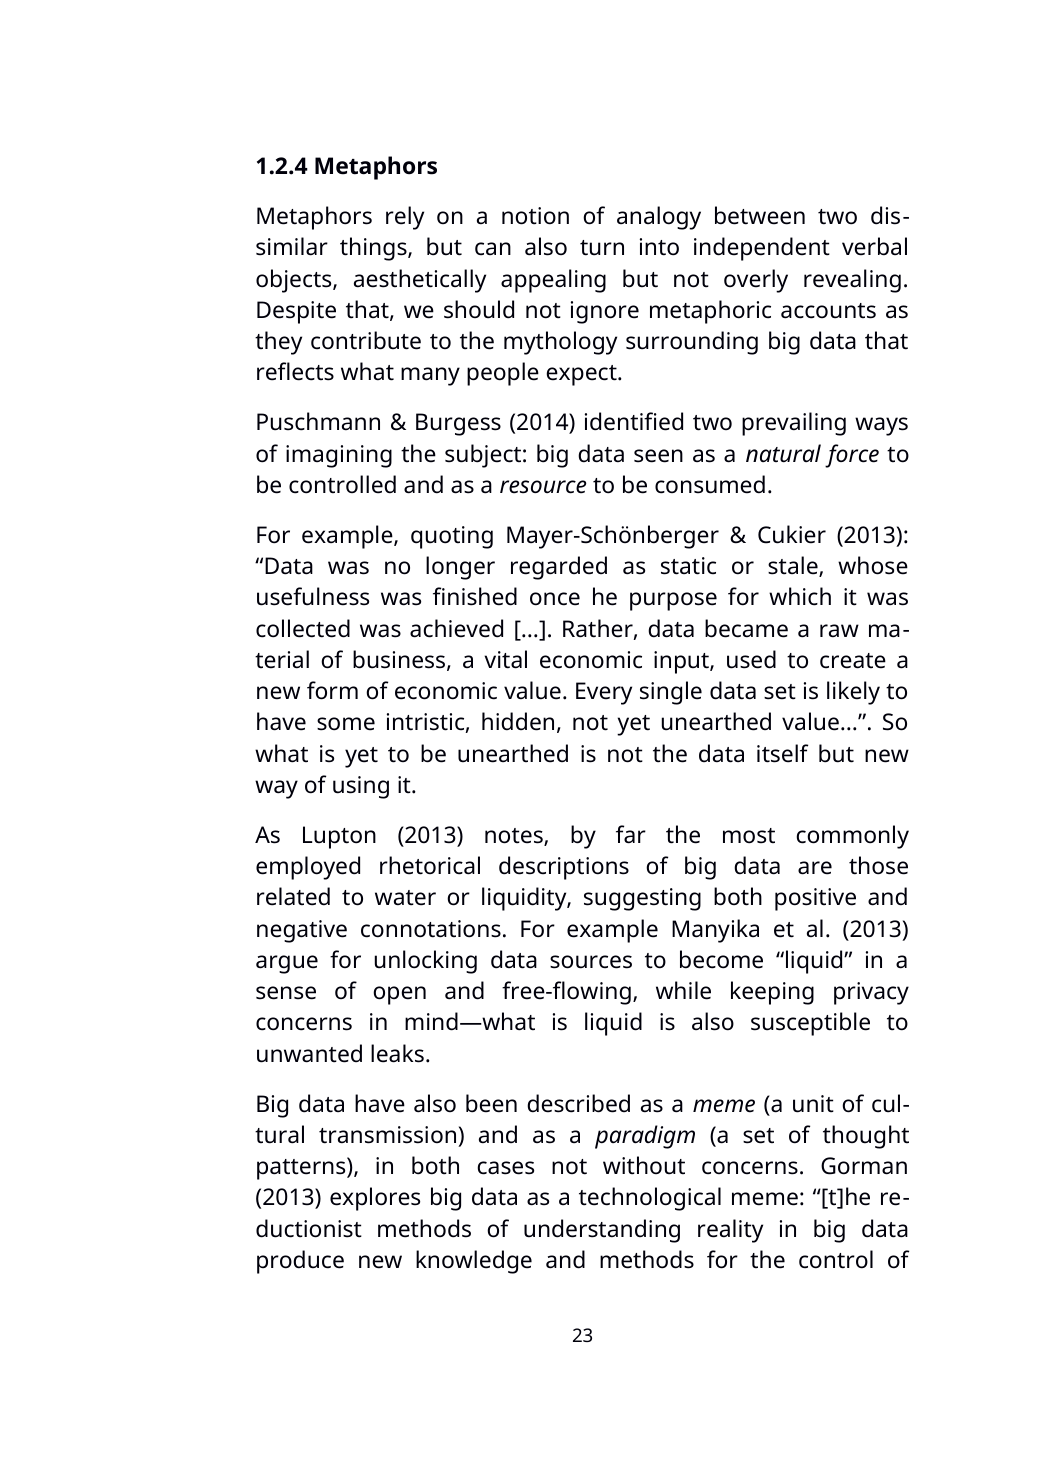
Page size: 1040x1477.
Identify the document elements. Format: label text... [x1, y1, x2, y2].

subtitle 1.2.4 Metaphors [255, 150, 910, 181]
text For example, quoting Mayer-Schönberger & Cukier (2013): “Data was no longer regarded as static or stale, whose usefulness was finished once he purpose for which it was collected was achieved […]. Rather, data became a raw material of business, a vital economic input, used to create a new form of economic value. Every single data set is likely to have some intristic, hidden, not yet unearthed value…”. So what is yet to be unearthed is not the data itself but new way of using it. [255, 519, 910, 800]
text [255, 1087, 910, 1275]
text Metaphors rely on a notion of analogy between two dissimilar things, but can also turn into independent verbal objects, aesthetically appealing but not overly revealing. Despite that, we should not ignore metaphoric accounts as they contribute to the mythology surrounding big data that reflects what many people expect. [255, 200, 910, 387]
text As Lupton (2013) notes, by far the most commonly employed rhetorical descriptions of big data are those related to water or liquidity, suggesting both positive and negative connotations. For example Manyika et al. (2013) argue for unlocking data sources to become “liquid” in a sense of open and free-flowing, while keeping privacy concerns in mind—what is liquid is also susceptible to unwanted leaks. [255, 819, 910, 1069]
text Puschmann & Burgess (2014) identified two prevailing ways of imagining the subject: big data seen as a natural force to be controlled and as a resource to be consumed. [255, 406, 910, 500]
